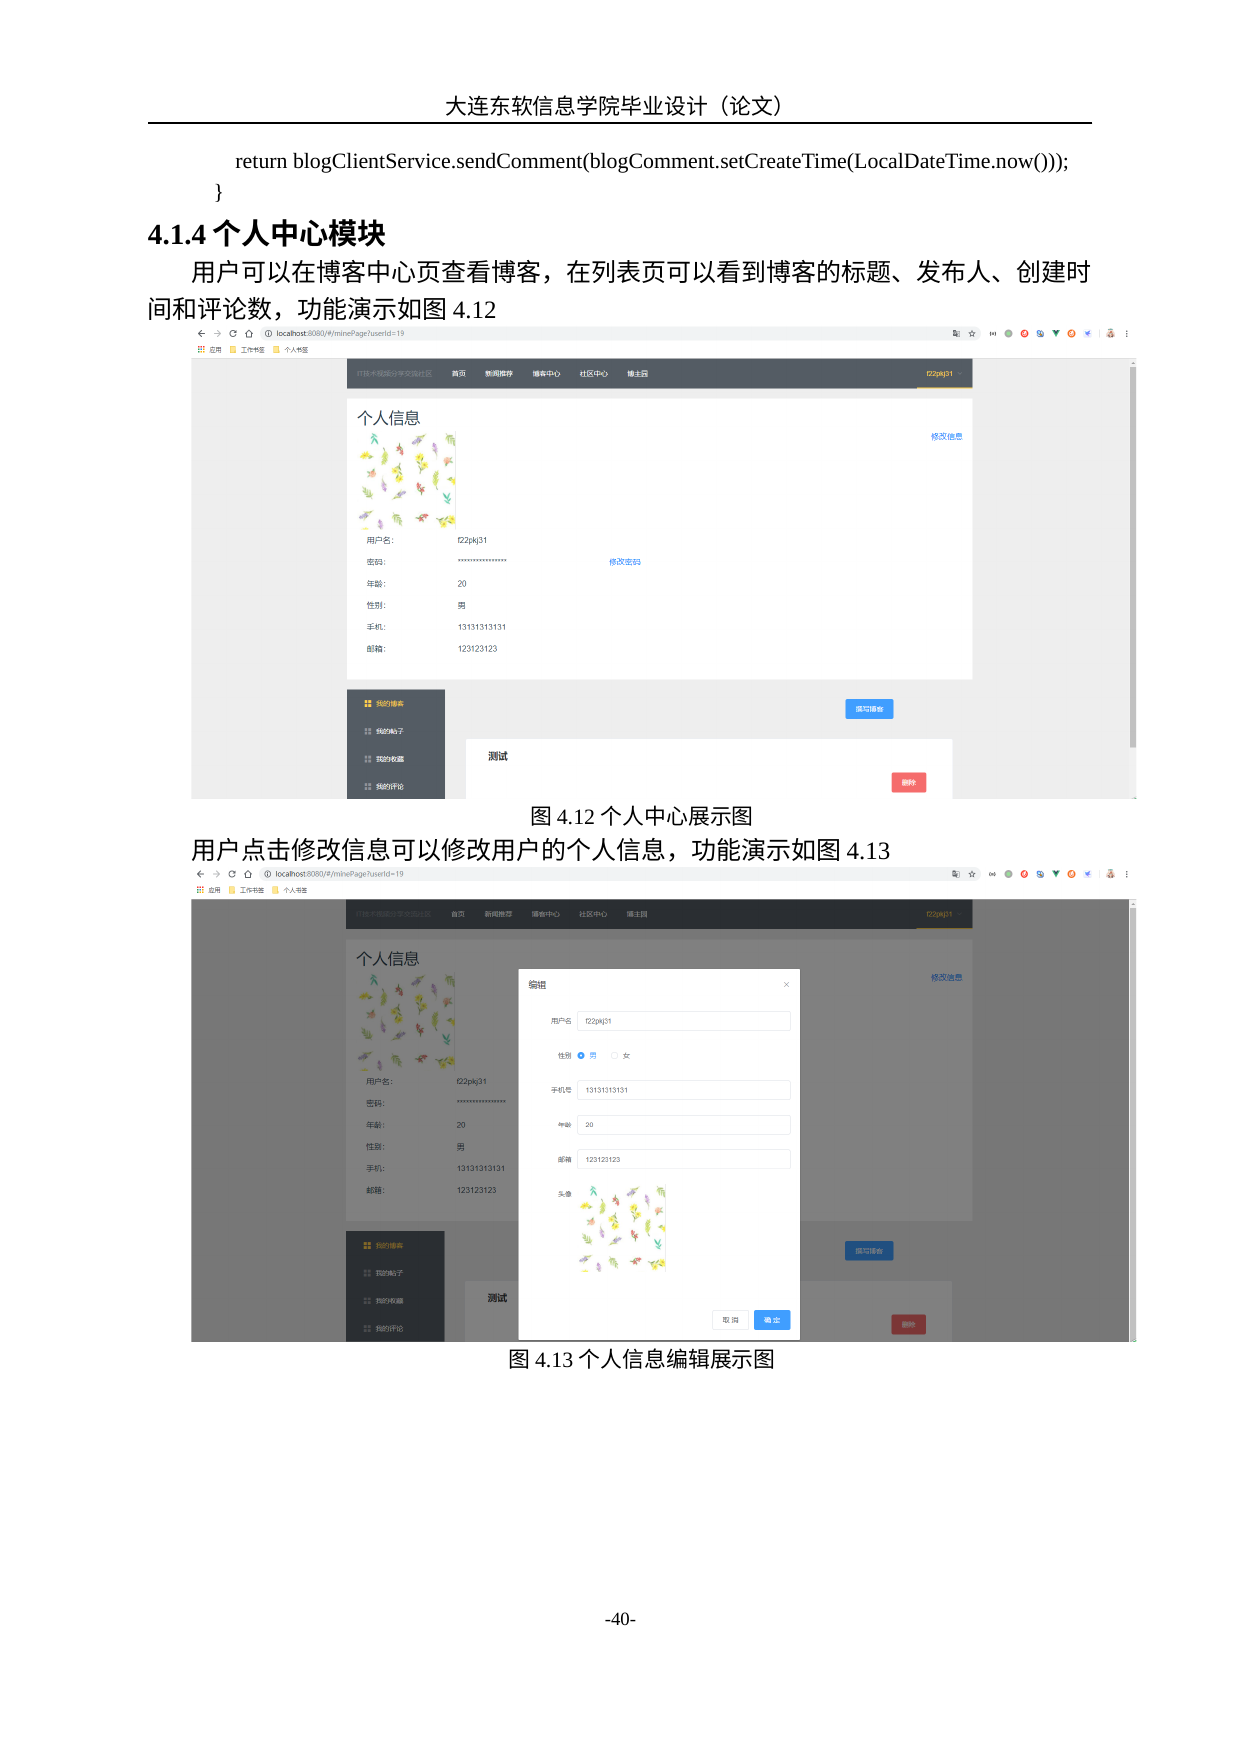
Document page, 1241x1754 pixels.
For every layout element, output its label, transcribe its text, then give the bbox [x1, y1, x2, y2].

subtitle 4.1.4个人中心模块 [148, 211, 1092, 253]
text } [148, 179, 1092, 204]
text return blogClientService.sendComment(blogComment.setCreateTime(LocalDateTime.now())); [148, 148, 1092, 173]
text 用户点击修改信息可以修改用户的个人信息，功能演示如图4.13 [148, 831, 1092, 867]
picture [191, 867, 1137, 1342]
text 用户可以在博客中心页查看博客，在列表页可以看到博客的标题、发布人、创建时间和评论数，功能演示如图4.12 [148, 253, 1092, 325]
text 图4.12 个人中心展示图 [148, 799, 1092, 831]
picture [191, 325, 1137, 799]
text 图4.13 个人信息编辑展示图 [148, 1342, 1092, 1373]
